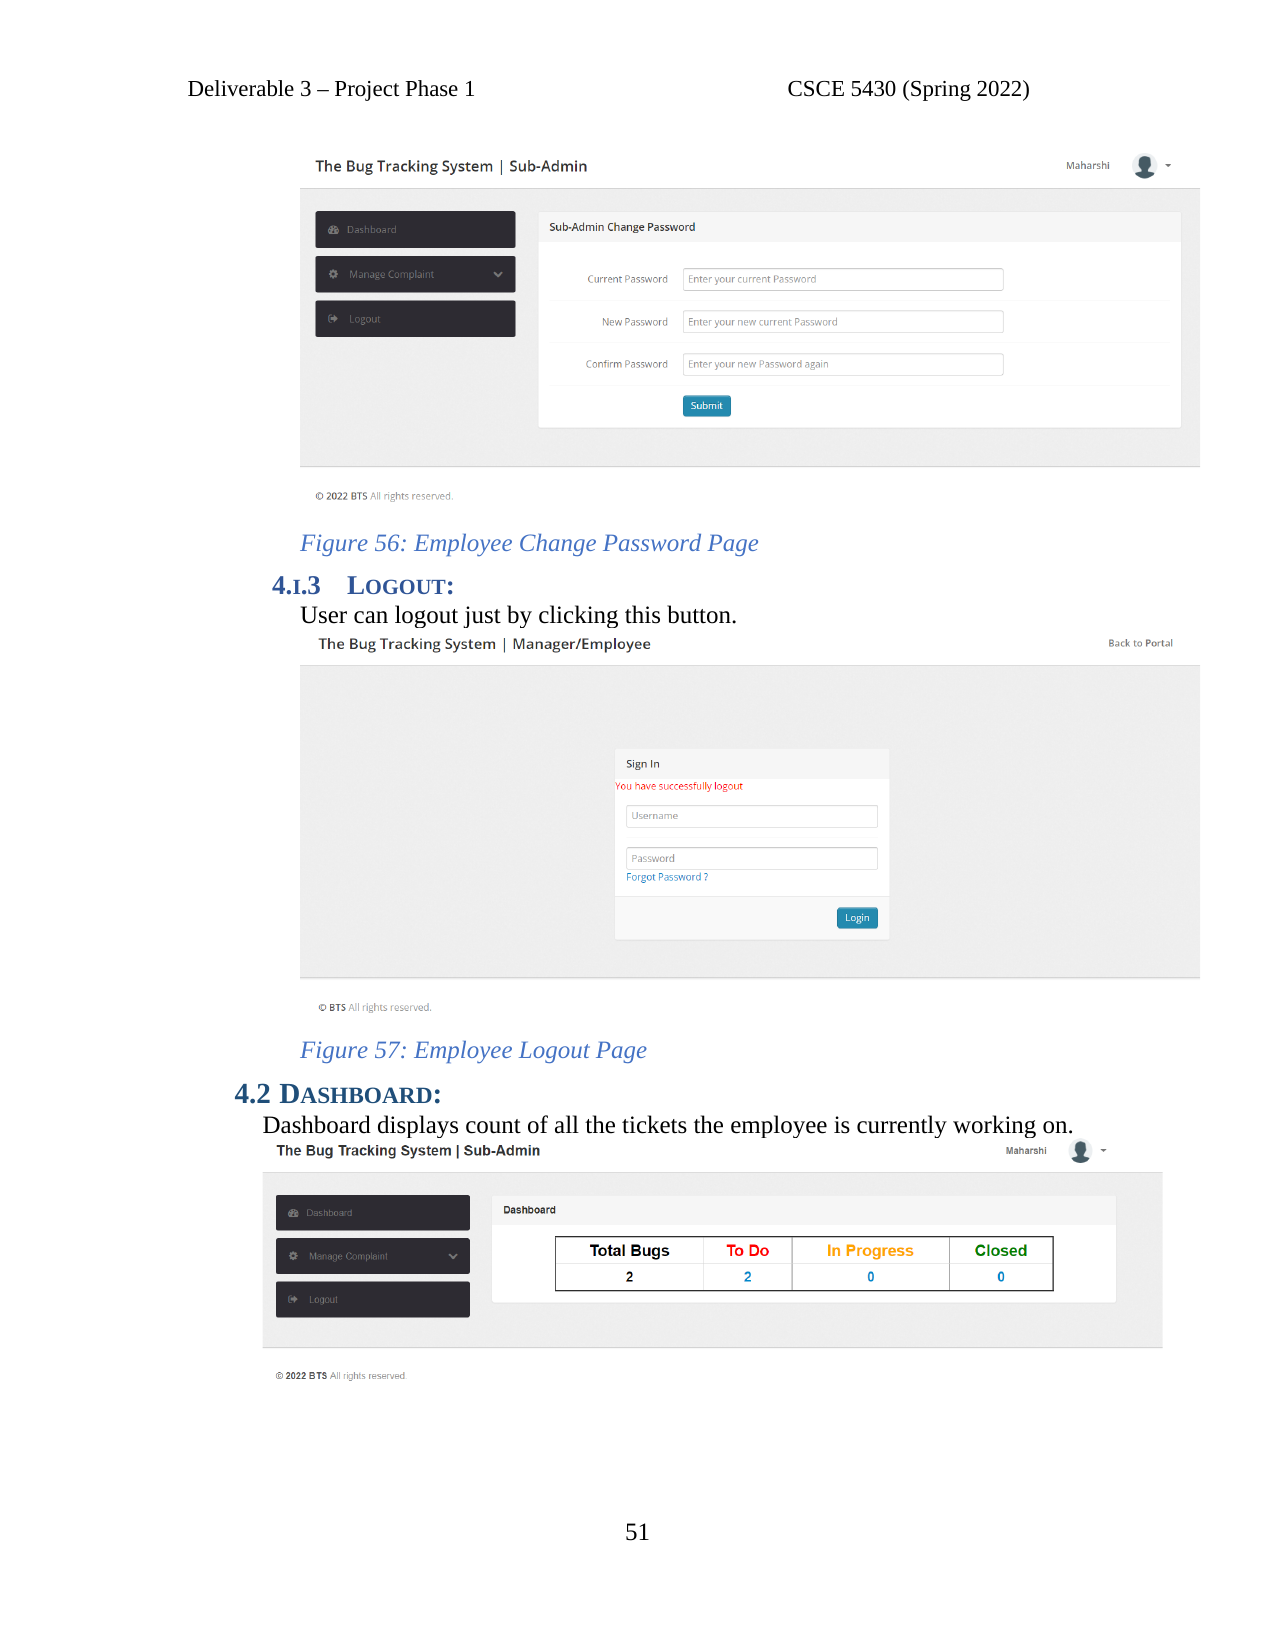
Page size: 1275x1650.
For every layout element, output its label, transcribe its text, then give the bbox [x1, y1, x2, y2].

text Figure 57: Employee Logout Page [225, 1035, 1087, 1064]
picture [300, 628, 1200, 1023]
picture [300, 150, 1200, 516]
text Dashboard displays count of all the tickets the employee is currently working on. [187, 1110, 1087, 1139]
text Figure 56: Employee Change Password Page [225, 528, 1087, 556]
subtitle Dashboard: [234, 1076, 1087, 1110]
list User can logout just by clicking this button. [300, 600, 1087, 628]
subtitle Logout: [272, 569, 1087, 600]
picture [262, 1138, 1163, 1421]
